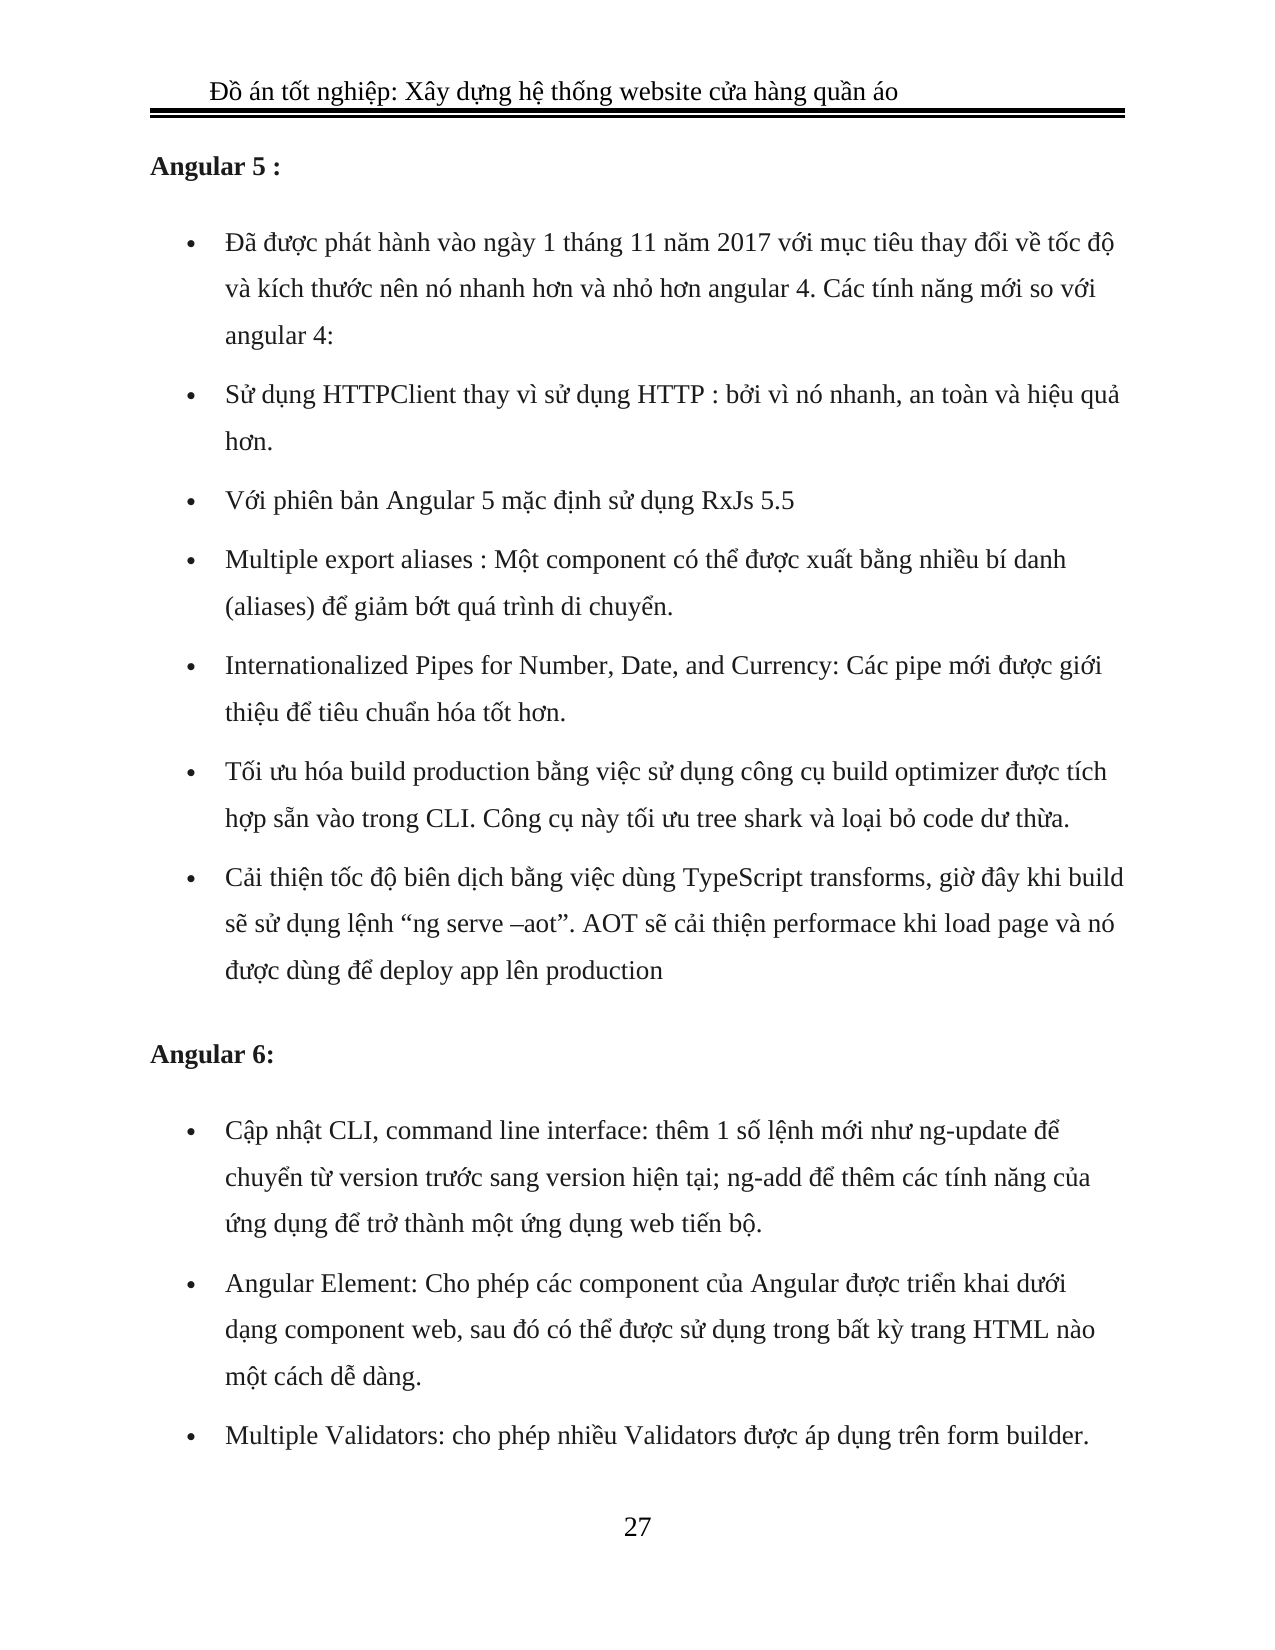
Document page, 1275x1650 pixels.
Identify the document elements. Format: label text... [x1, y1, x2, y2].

list Với phiên bản Angular 5 mặc định sử dụng RxJs 5.5 [187, 484, 1125, 515]
text Angular 6: [150, 1038, 1125, 1069]
list Cải thiện tốc độ biên dịch bằng việc dùng TypeScript transforms, giờ đây khi build sẽ sử dụng lệnh “ng serve –aot”. AOT sẽ cải thiện performace khi load page và nó được dùng để deploy app lên production [187, 861, 1125, 985]
list Angular Element: Cho phép các component của Angular được triển khai dưới dạng component web, sau đó có thể được sử dụng trong bất kỳ trang HTML nào một cách dễ dàng. [187, 1267, 1125, 1391]
list Multiple Validators: cho phép nhiều Validators được áp dụng trên form builder. [187, 1419, 1125, 1450]
list Multiple export aliases : Một component có thể được xuất bằng nhiều bí danh (aliases) để giảm bớt quá trình di chuyển. [187, 543, 1125, 621]
list Tối ưu hóa build production bằng việc sử dụng công cụ build optimizer được tích hợp sẵn vào trong CLI. Công cụ này tối ưu tree shark và loại bỏ code dư thừa. [187, 755, 1125, 833]
text Angular 5 : [150, 150, 1125, 181]
list Internationalized Pipes for Number, Date, and Currency: Các pipe mới được giới thiệu để tiêu chuẩn hóa tốt hơn. [187, 649, 1125, 727]
list Cập nhật CLI, command line interface: thêm 1 số lệnh mới như ng-update để chuyển từ version trước sang version hiện tại; ng-add để thêm các tính năng của ứng dụng để trở thành một ứng dụng web tiến bộ. [187, 1114, 1125, 1239]
list Sử dụng HTTPClient thay vì sử dụng HTTP : bởi vì nó nhanh, an toàn và hiệu quả hơn. [187, 378, 1125, 456]
list Đã được phát hành vào ngày 1 tháng 11 năm 2017 với mục tiêu thay đổi về tốc độ và kích thước nên nó nhanh hơn và nhỏ hơn angular 4. Các tính năng mới so với angular 4: [187, 226, 1125, 350]
